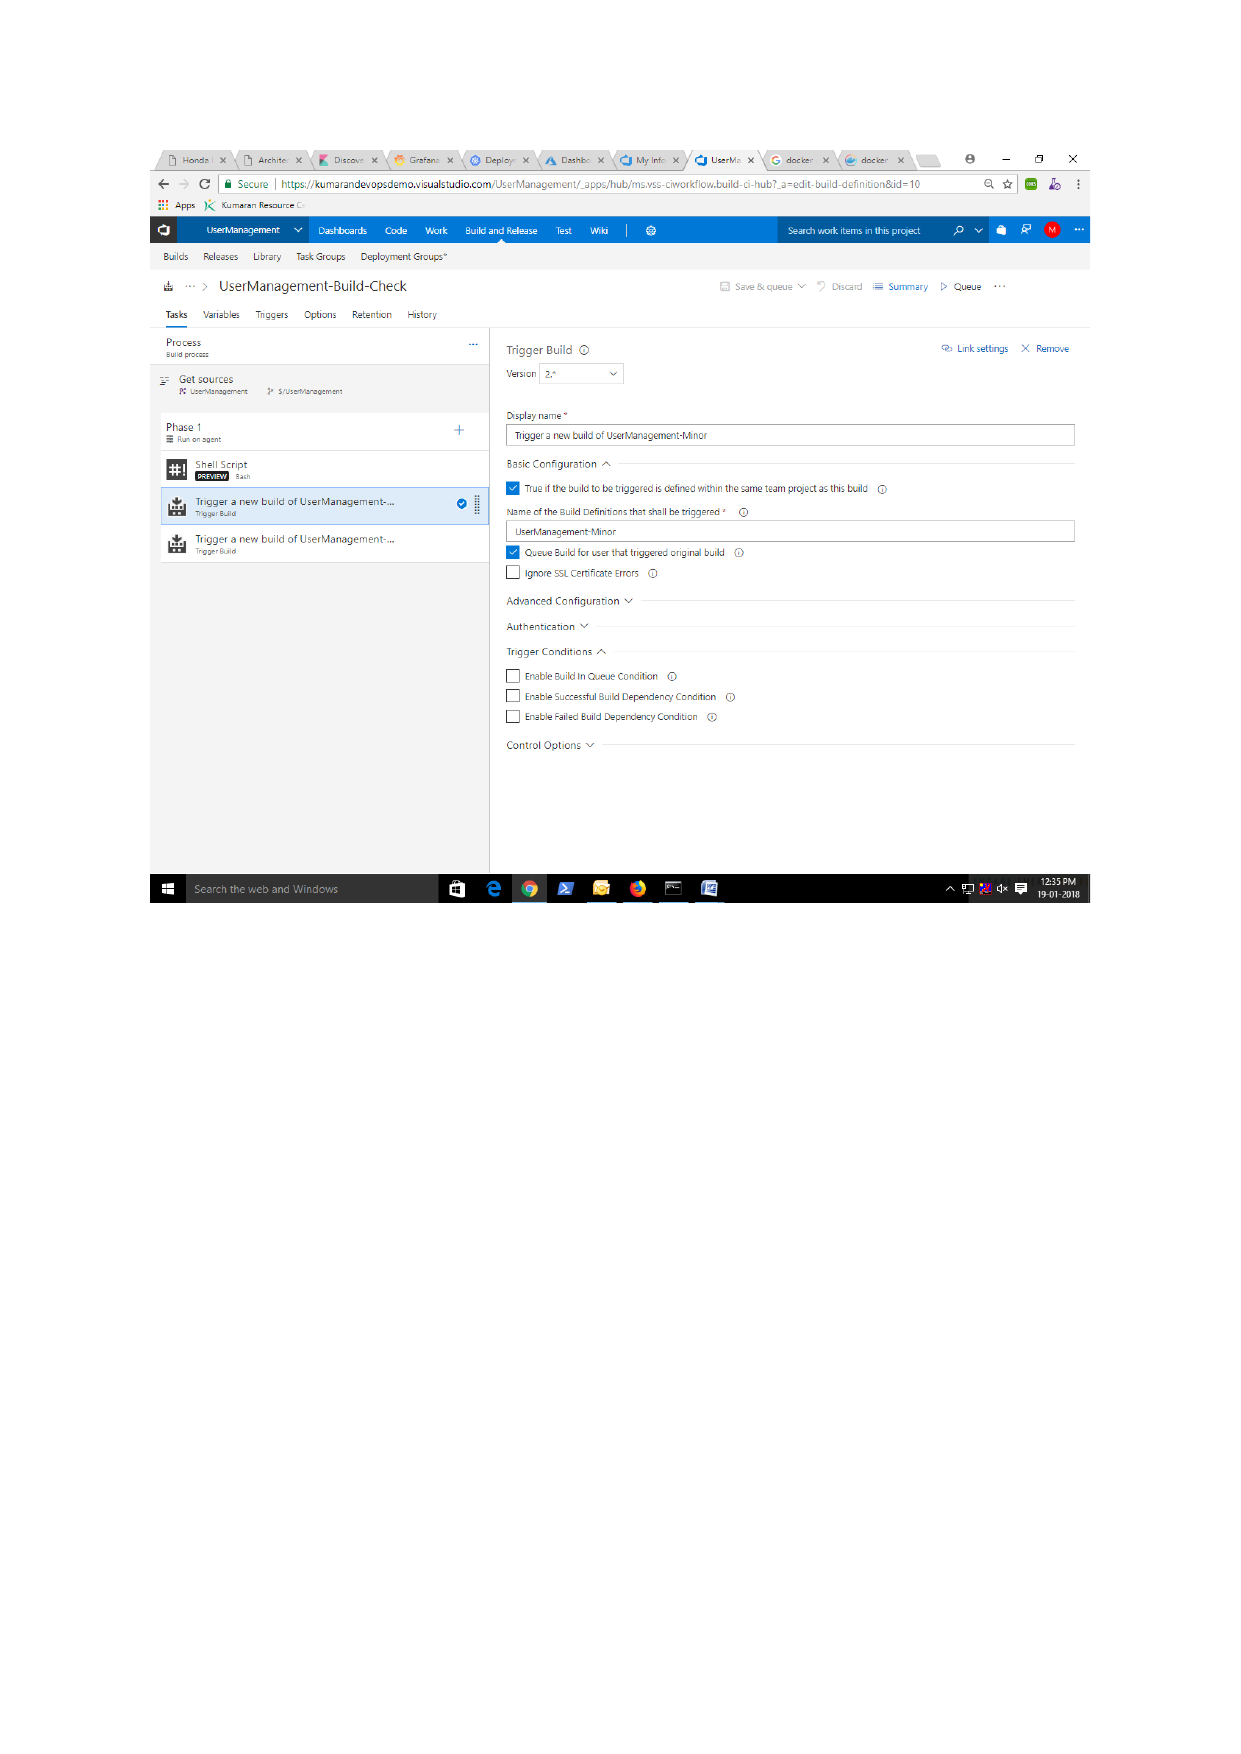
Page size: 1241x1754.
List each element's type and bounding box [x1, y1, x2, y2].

picture [150, 150, 1091, 903]
